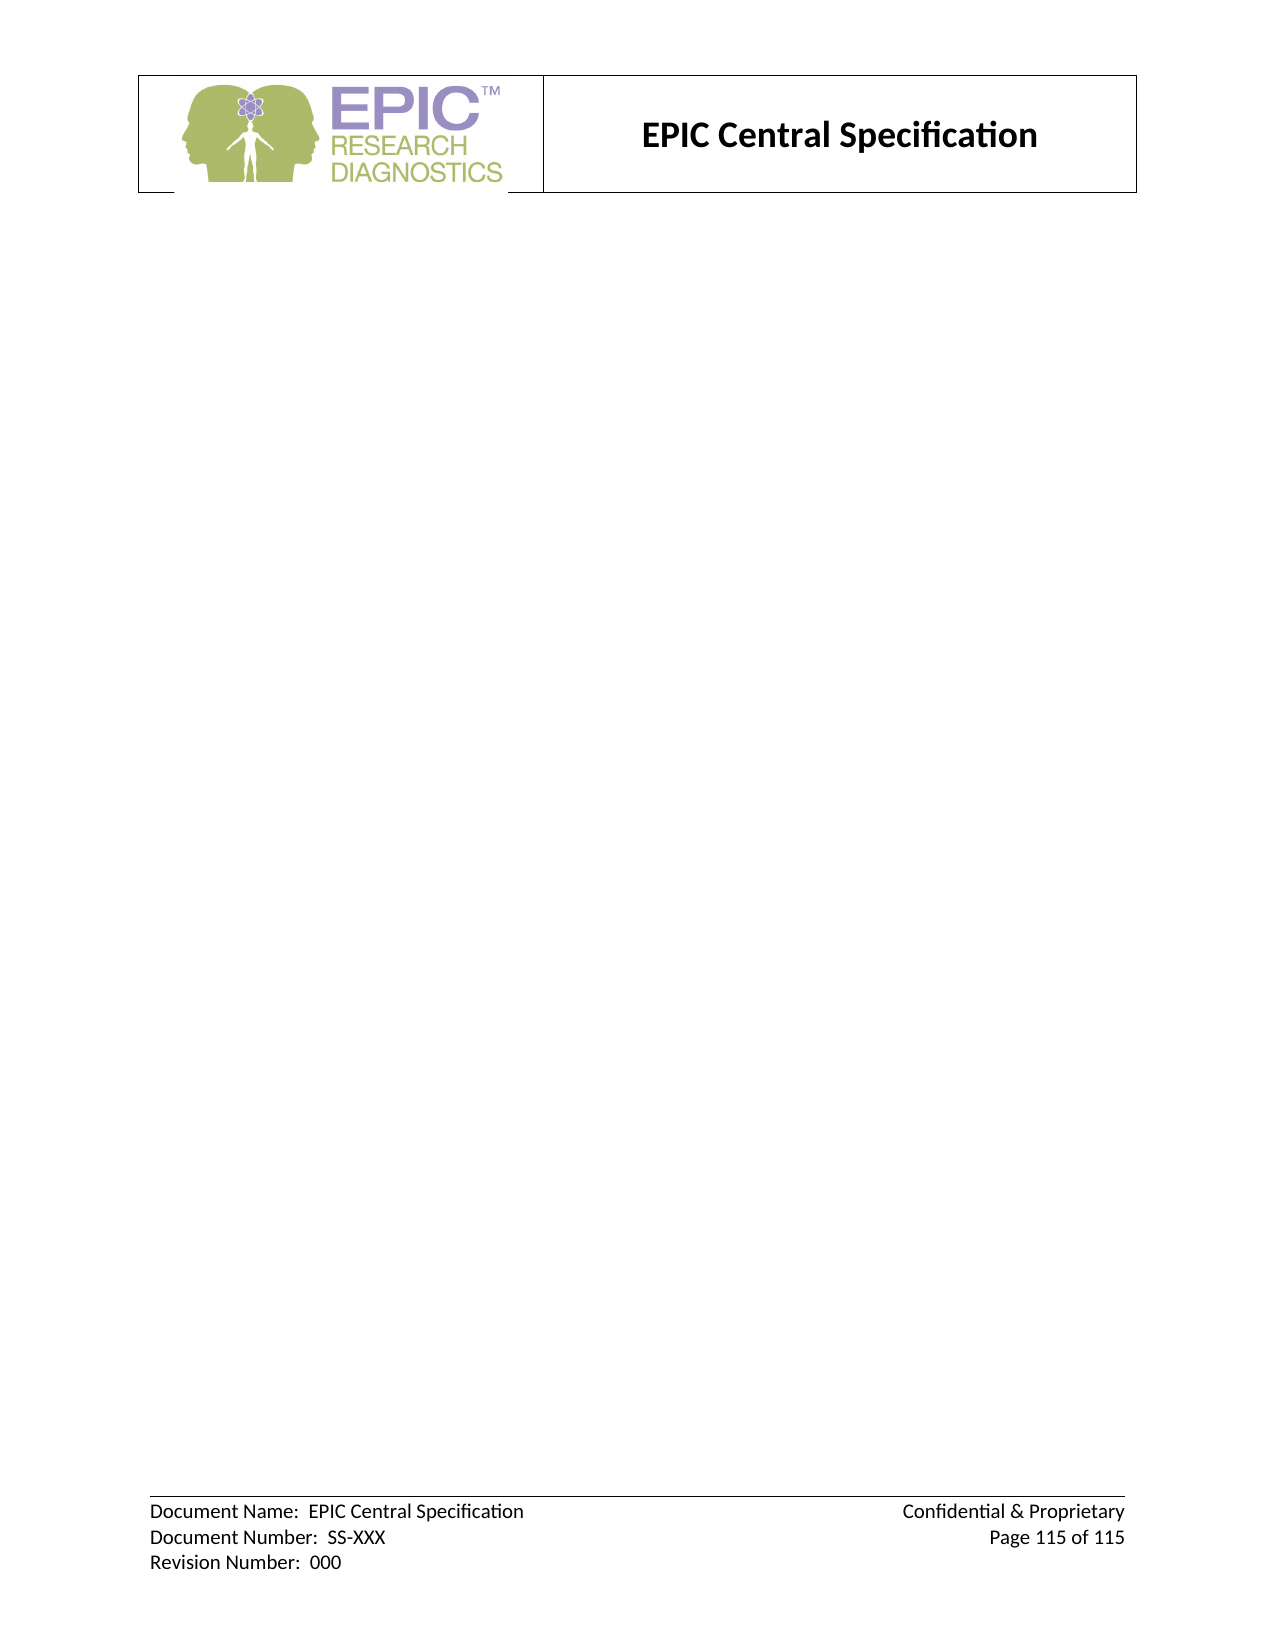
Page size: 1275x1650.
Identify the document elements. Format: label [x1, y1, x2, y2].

picture [174, 76, 509, 193]
